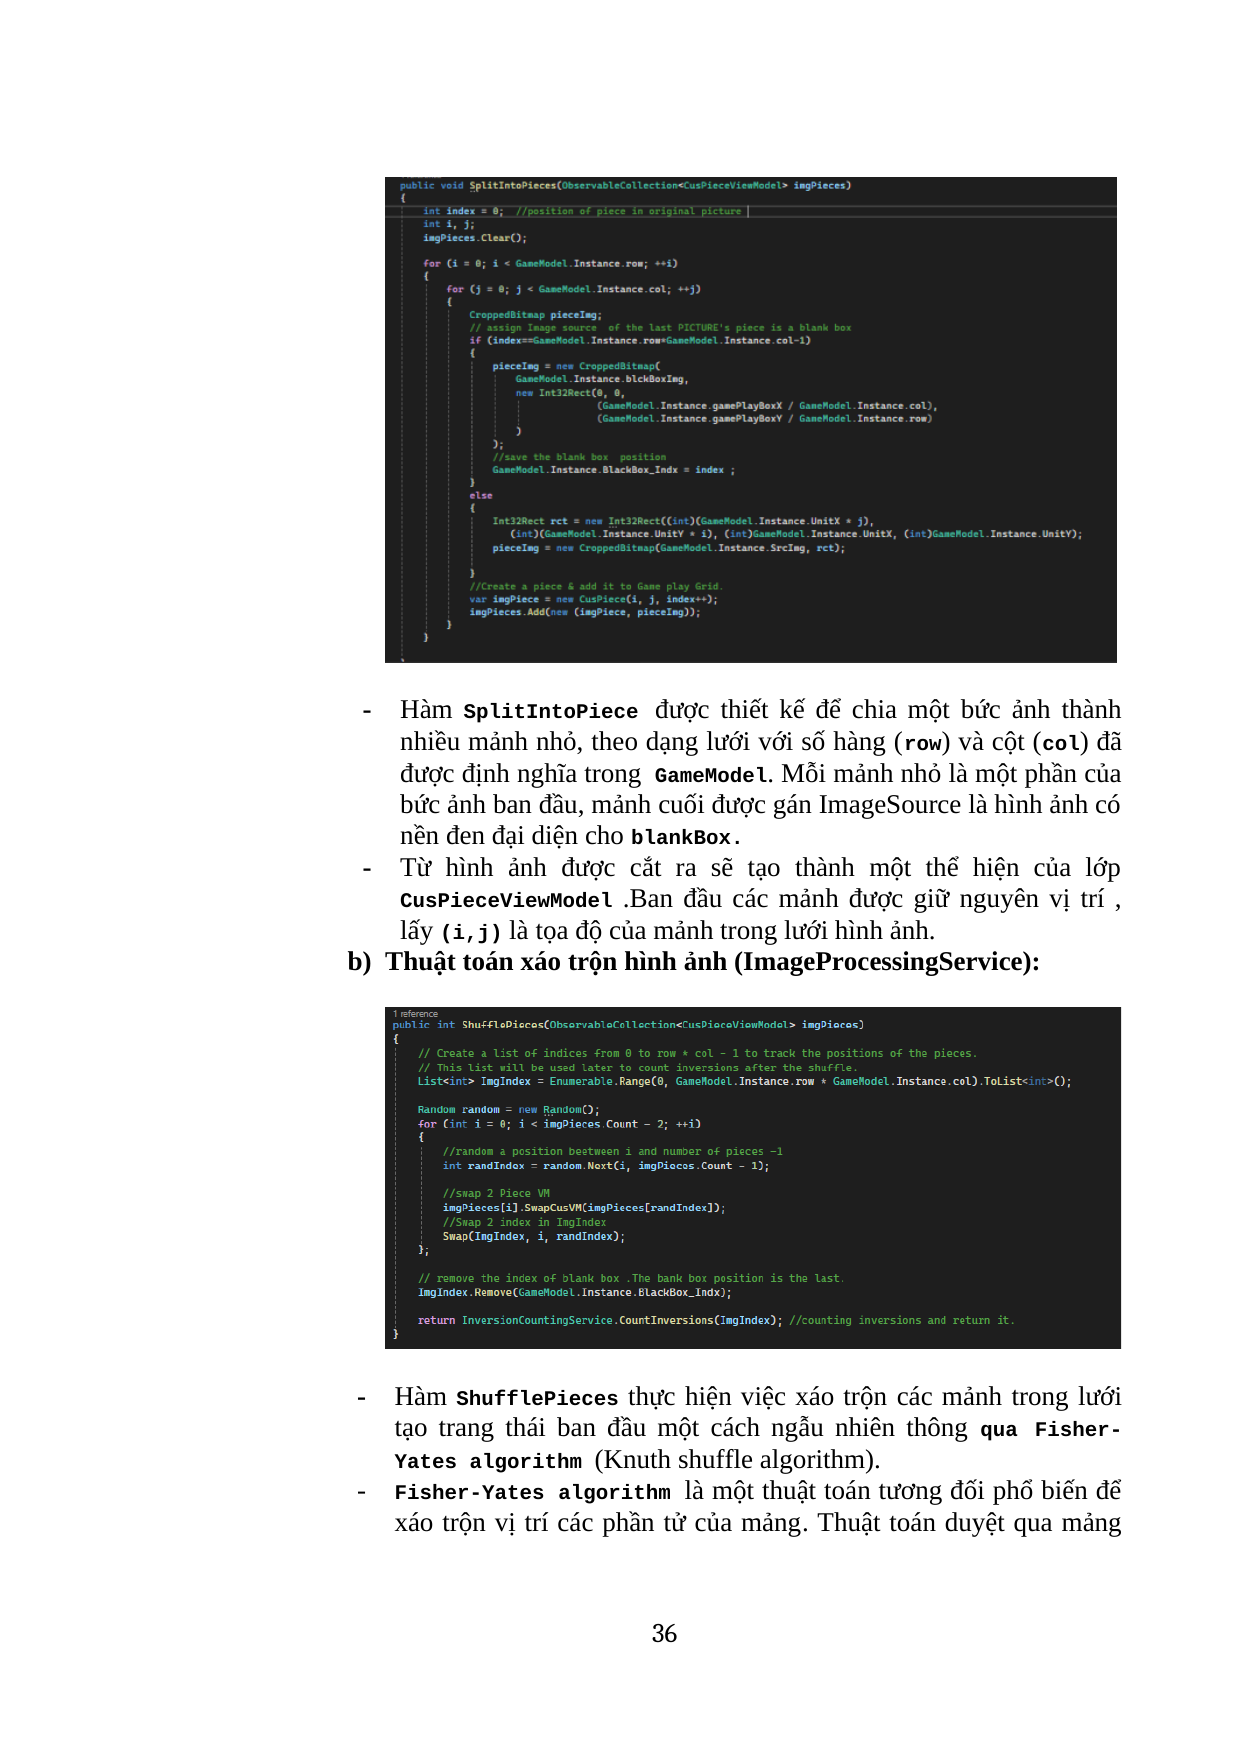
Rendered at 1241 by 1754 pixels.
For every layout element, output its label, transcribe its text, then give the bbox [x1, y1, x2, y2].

list Thuật toán xáo trộn hình ảnh (ImageProcessingService): [347, 945, 1122, 976]
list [357, 1474, 1122, 1537]
list Hàm SplitIntoPiece được thiết kế để chia một bức ảnh thành nhiều mảnh nhỏ, theo dạng lưới với số hàng (row) và cột (col) đã được định nghĩa trong GameModel. Mỗi mảnh nhỏ là một phần của bức ảnh ban đầu, mảnh cuối được gán ImageSource là hình ảnh có nền đen đại diện cho blankBox. [362, 694, 1122, 851]
list Hàm ShufflePieces thực hiện việc xáo trộn các mảnh trong lưới tạo trang thái ban đầu một cách ngẫu nhiên thông qua Fisher-Yates algorithm (Knuth shuffle algorithm). [357, 1380, 1122, 1474]
picture [385, 177, 1117, 663]
list Từ hình ảnh được cắt ra sẽ tạo thành một thể hiện của lớp CusPieceViewModel .Ban đầu các mảnh được giữ nguyên vị trí , lấy (i,j) là tọa độ của mảnh trong lưới hình ảnh. [362, 851, 1122, 945]
picture [385, 1007, 1122, 1349]
